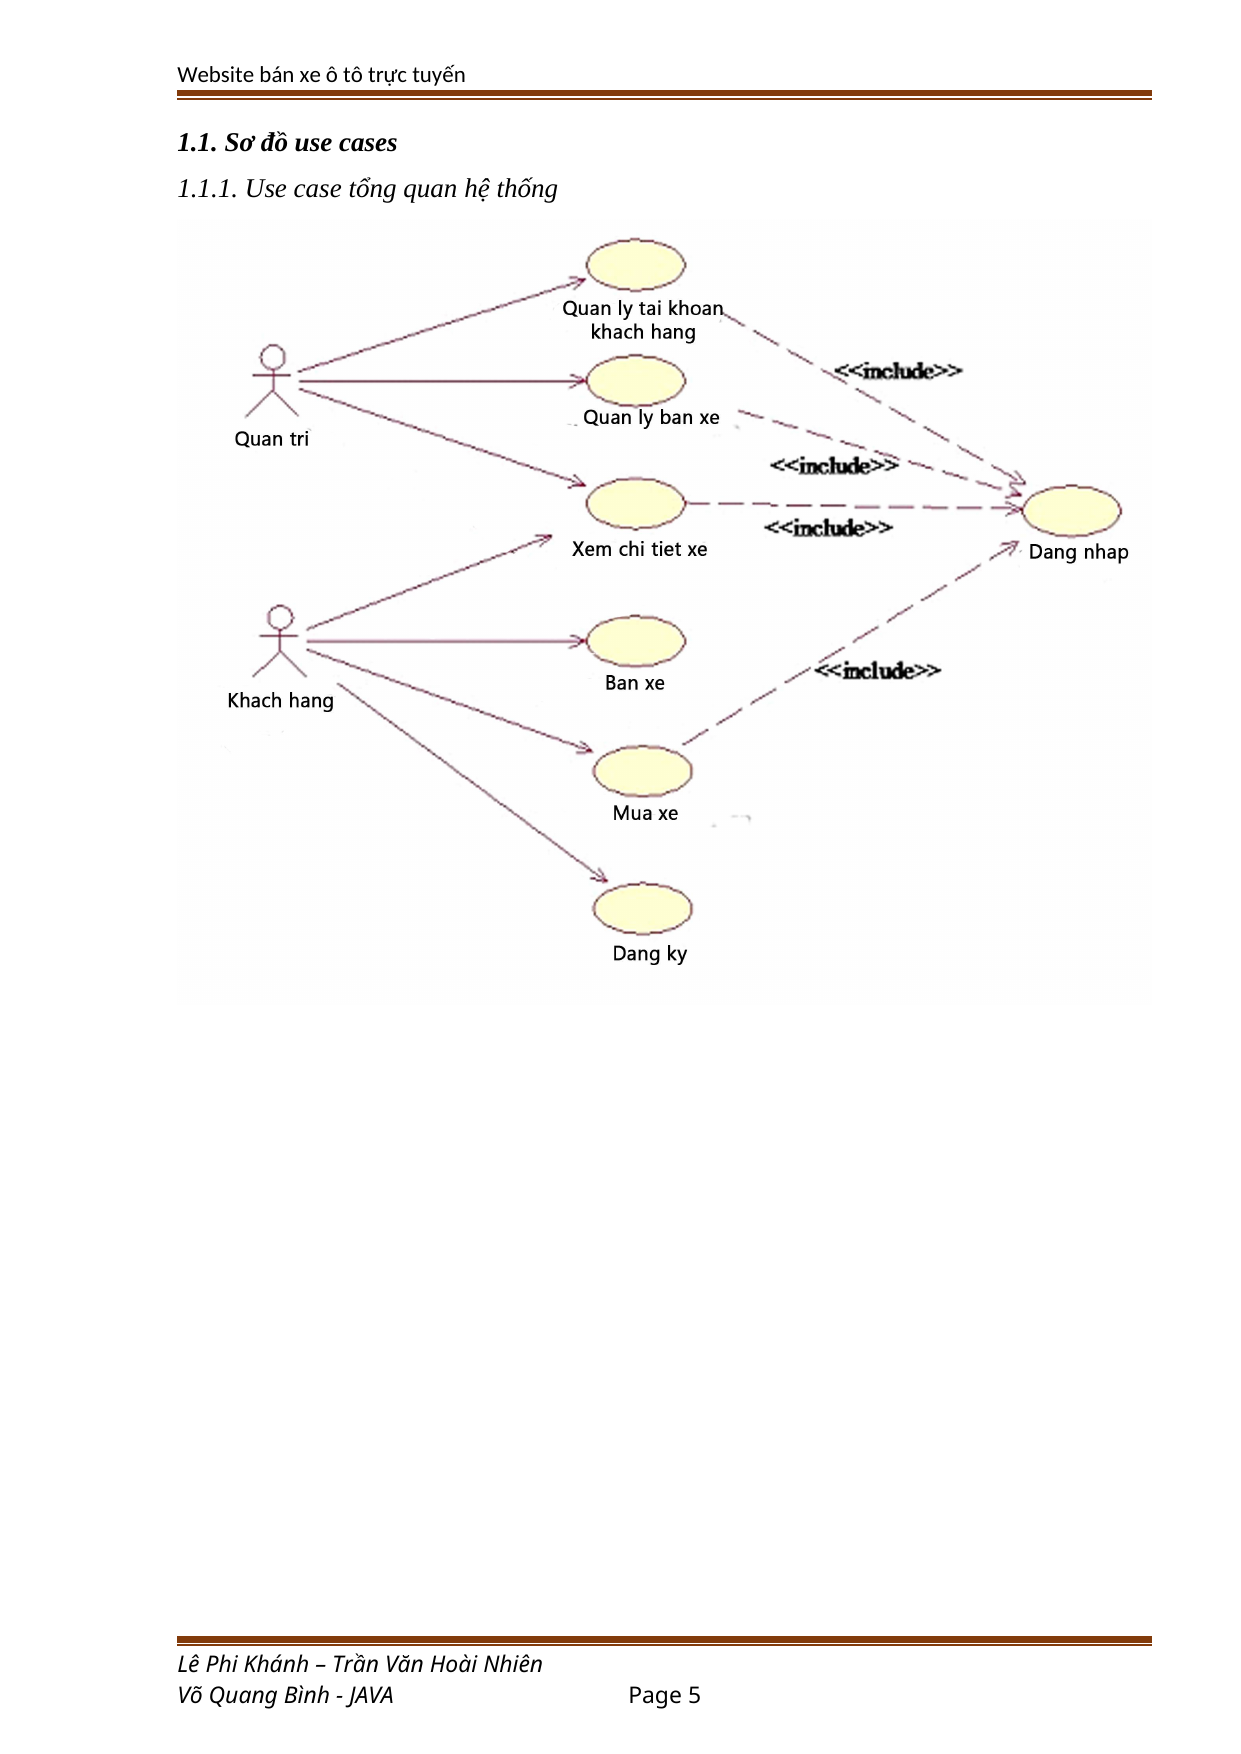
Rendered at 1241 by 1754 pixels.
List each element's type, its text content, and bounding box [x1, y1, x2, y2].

text 1.1.1. Use case tổng quan hệ thống [177, 172, 1152, 204]
picture [177, 219, 1152, 1005]
text 1.1. Sơ đồ use cases [177, 126, 1152, 157]
